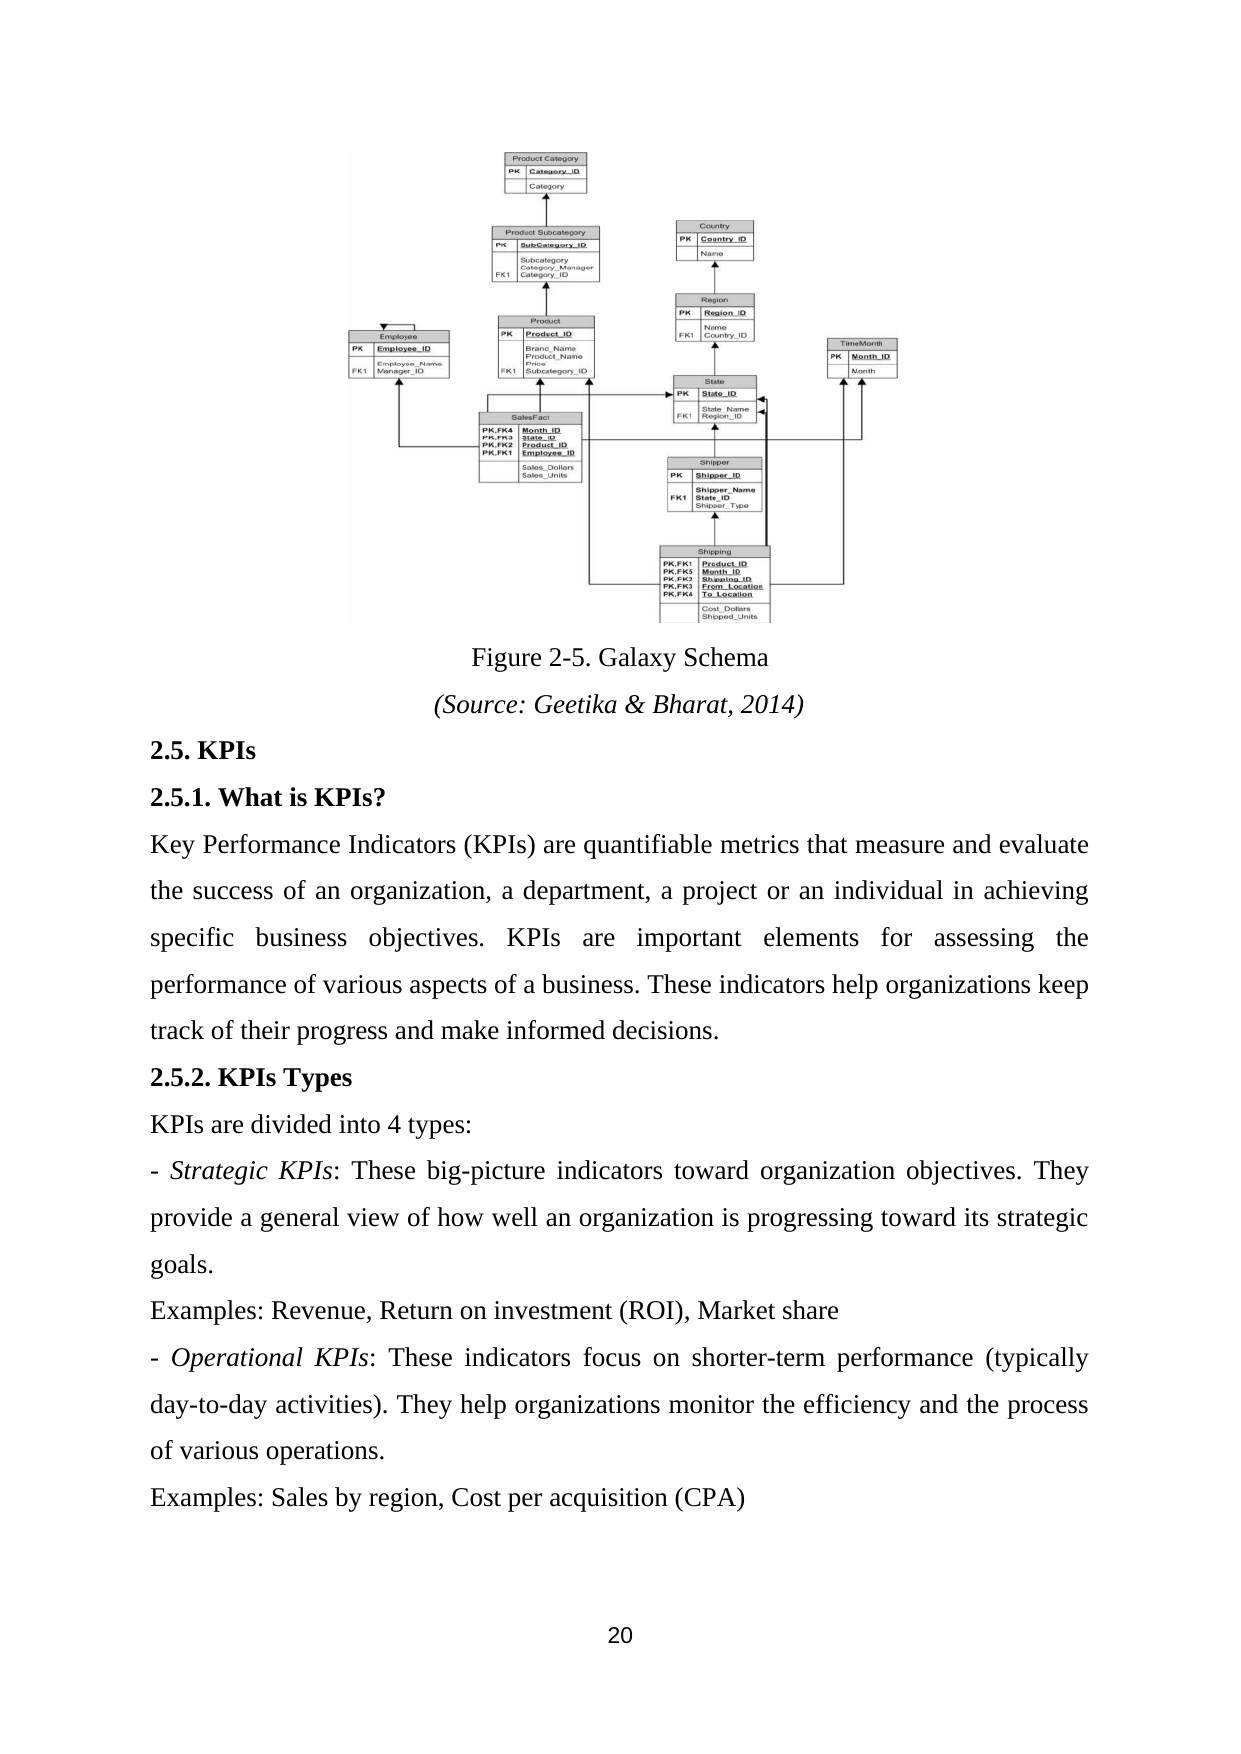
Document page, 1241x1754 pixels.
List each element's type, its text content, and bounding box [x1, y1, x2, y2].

text KPIs are divided into 4 types: [150, 1108, 1090, 1139]
subtitle 2.5. KPIs [150, 734, 1090, 766]
subtitle Figure 2-5. Galaxy Schema [150, 641, 1090, 672]
subtitle 2.5.2. KPIs Types [150, 1061, 1090, 1092]
subtitle 2.5.1. What is KPIs? [150, 781, 1090, 812]
text - Operational KPIs: These indicators focus on shorter-term performance (typically day-to-day activities). They help organizations monitor the efficiency and the process of various operations. [150, 1341, 1090, 1466]
text Examples: Revenue, Return on investment (ROI), Market share [150, 1294, 1090, 1326]
text - Strategic KPIs: These big-picture indicators toward organization objectives. They provide a general view of how well an organization is progressing toward its strategic goals. [150, 1154, 1090, 1279]
text (Source: Geetika & Bharat, 2014) [150, 688, 1090, 719]
text Examples: Sales by region, Cost per acquisition (CPA) [150, 1481, 1090, 1512]
text Key Performance Indicators (KPIs) are quantifiable metrics that measure and evaluate the success of an organization, a department, a project or an individual in achieving specific business objectives. KPIs are important elements for assessing the performance of various aspects of a business. These indicators help organizations keep track of their progress and make informed decisions. [150, 828, 1090, 1046]
picture [336, 150, 904, 628]
